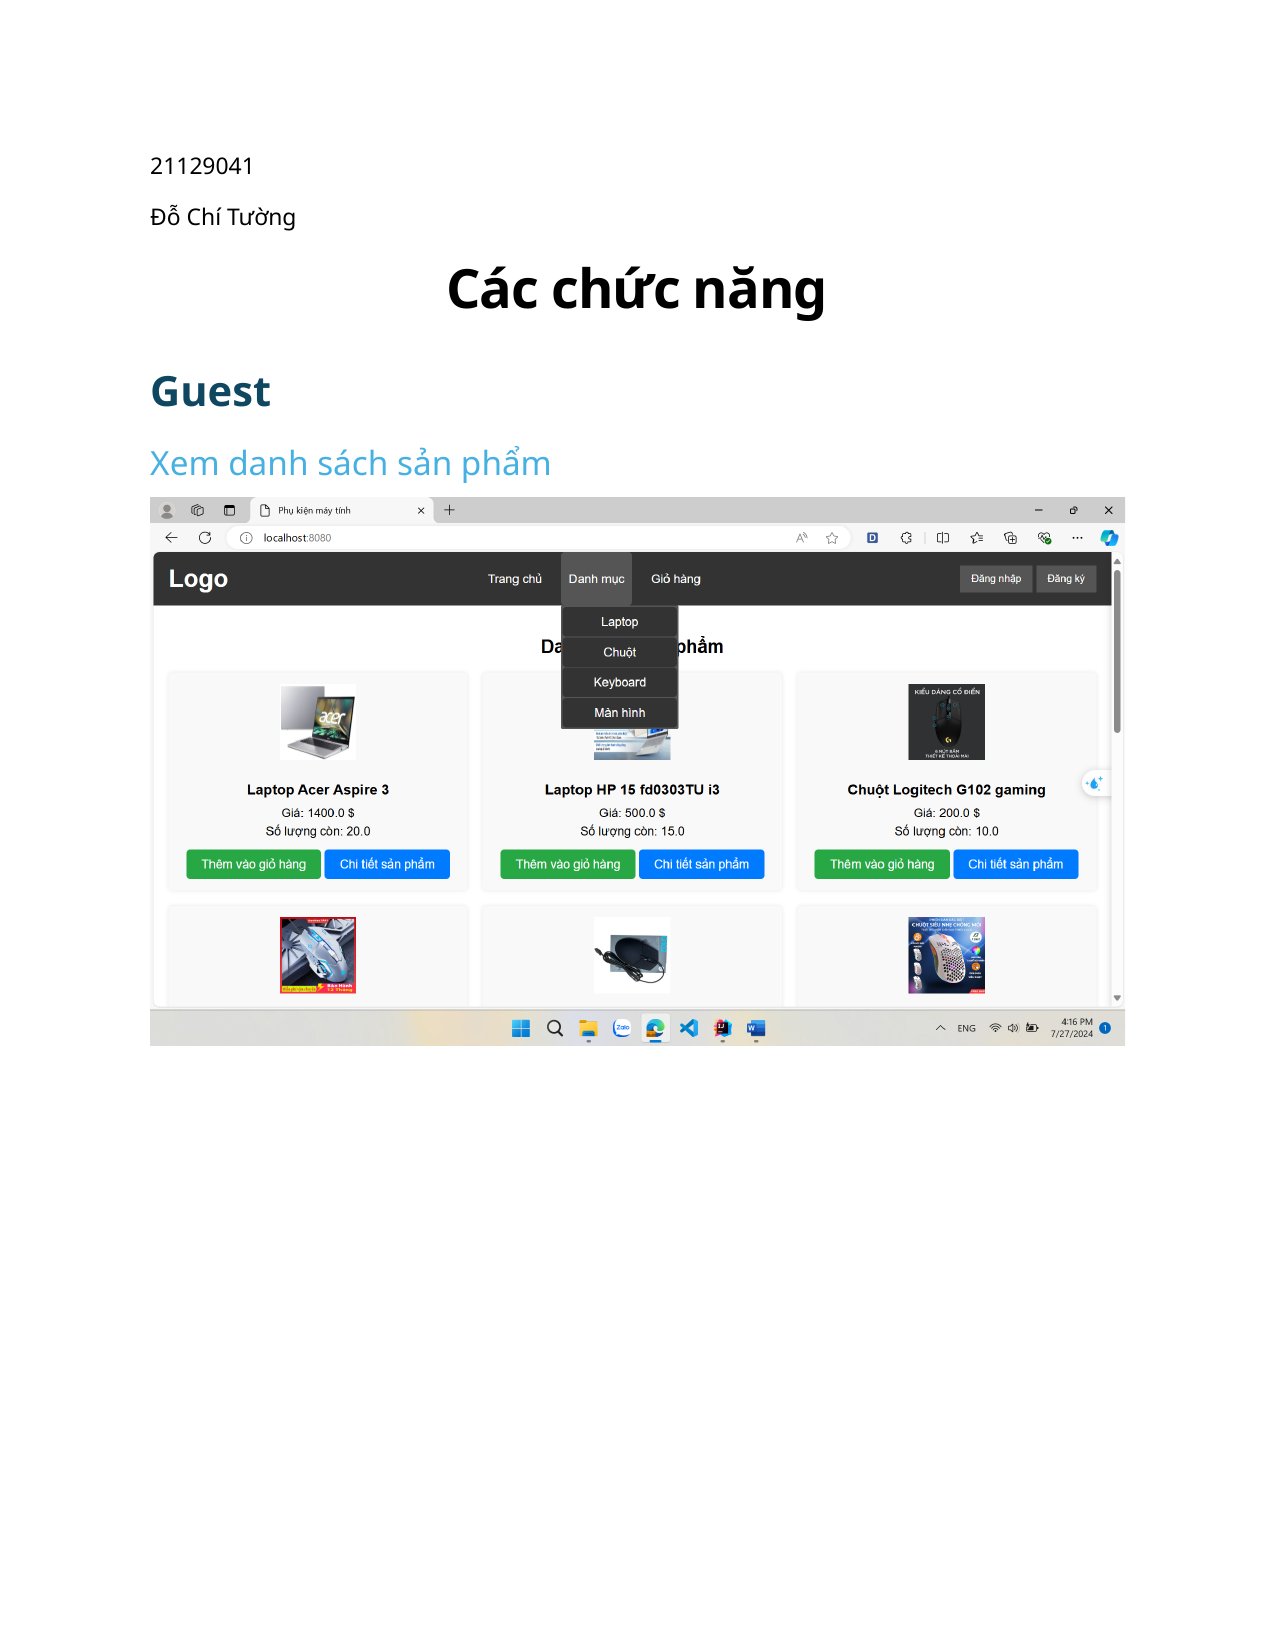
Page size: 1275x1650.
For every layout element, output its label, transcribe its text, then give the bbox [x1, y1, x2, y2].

text Đỗ Chí Tường [150, 200, 1125, 232]
title Các chức năng [150, 251, 1125, 324]
subtitle Guest [150, 362, 1125, 419]
picture [150, 497, 1125, 1046]
subtitle Xem danh sách sản phẩm [150, 440, 1125, 485]
text 21129041 [150, 150, 1125, 181]
